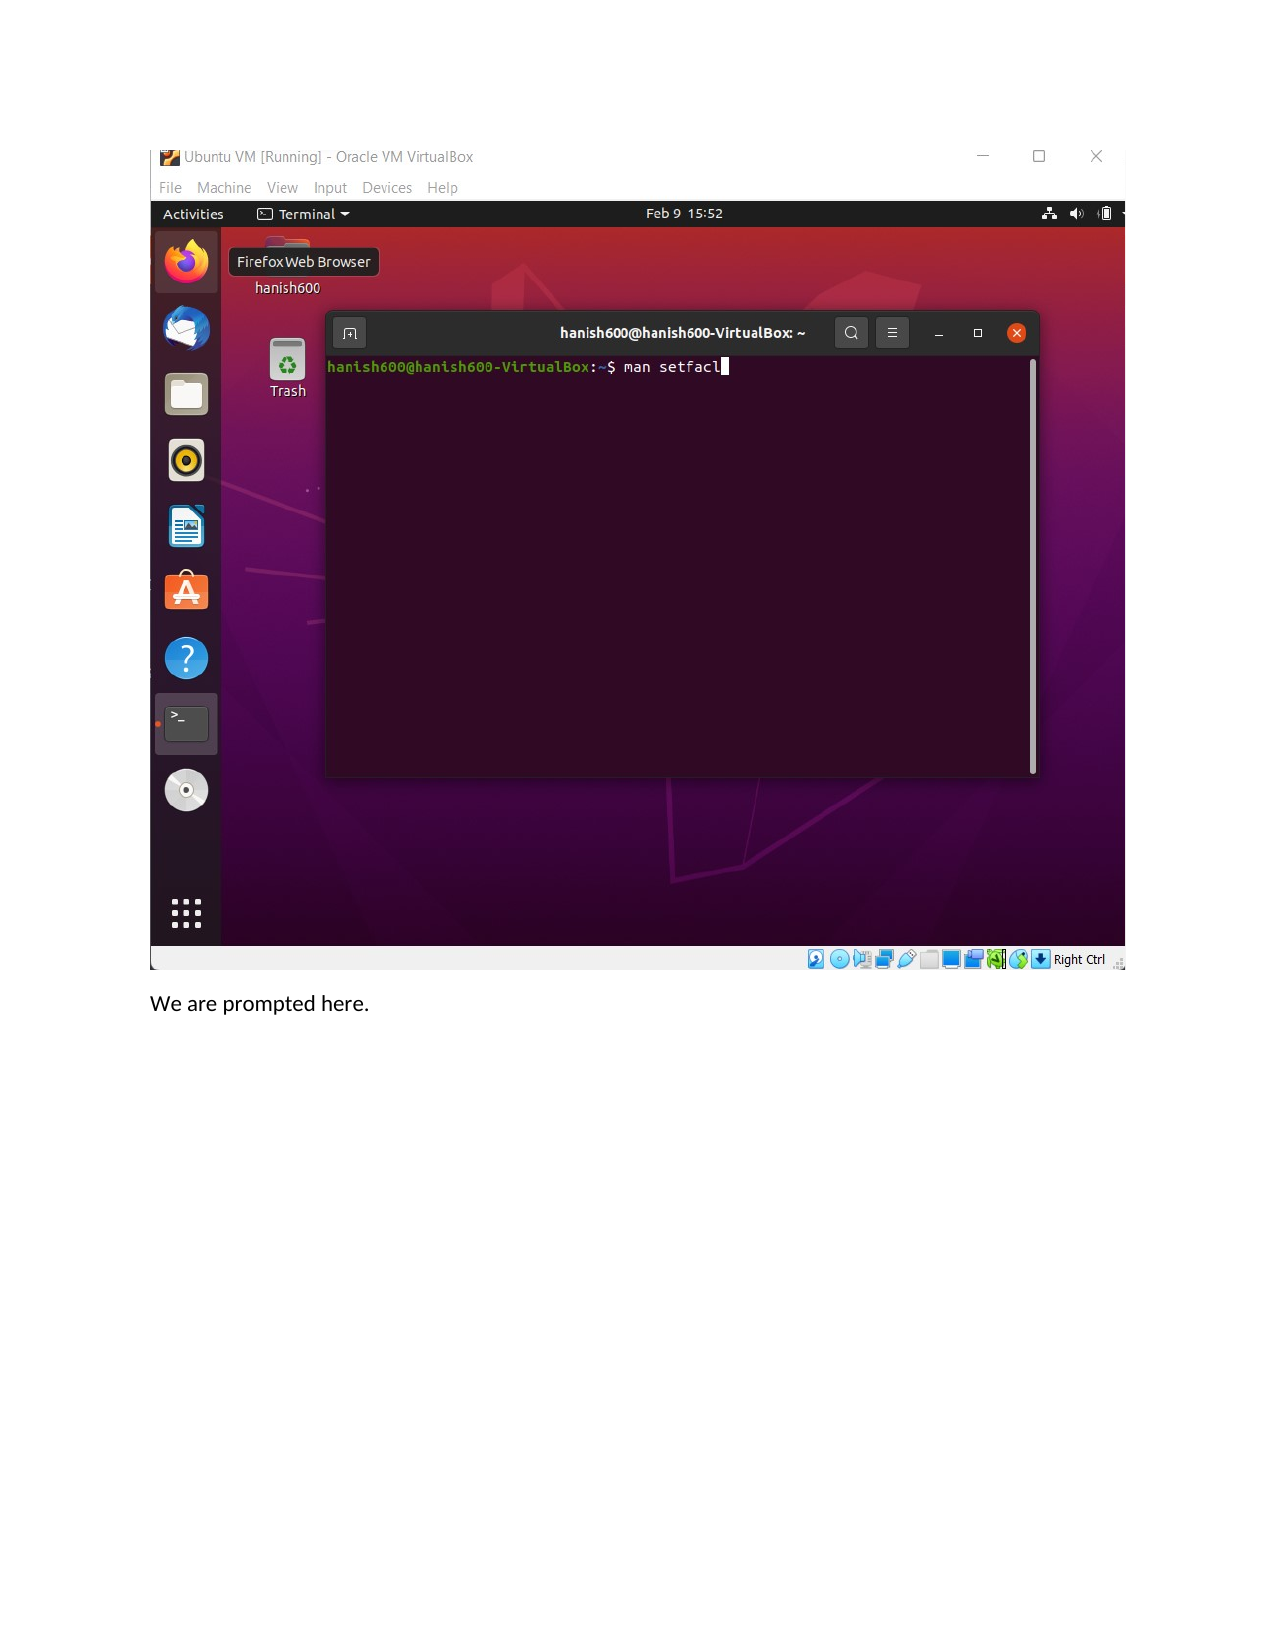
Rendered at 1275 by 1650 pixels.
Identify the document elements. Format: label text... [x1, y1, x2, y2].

picture [150, 150, 1125, 970]
text We are prompted here. [150, 989, 1125, 1017]
